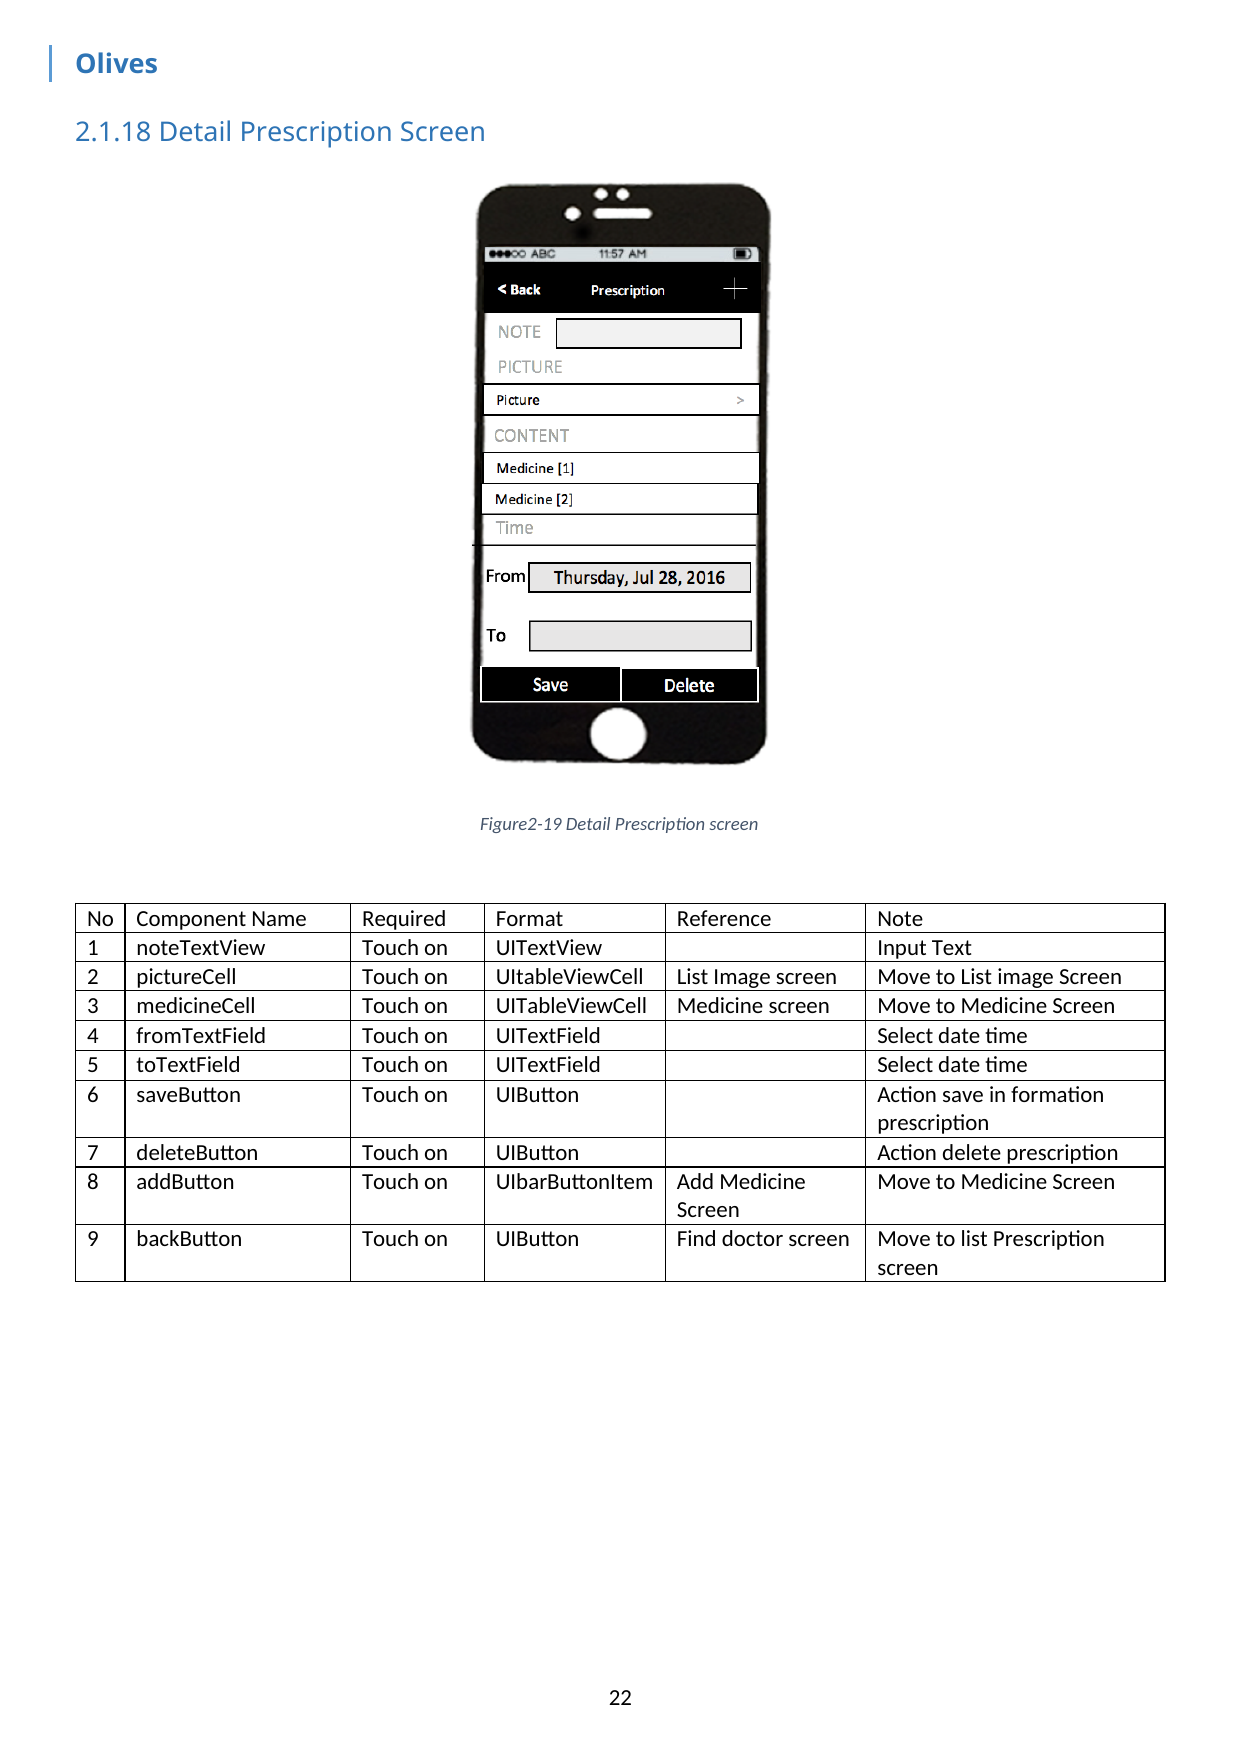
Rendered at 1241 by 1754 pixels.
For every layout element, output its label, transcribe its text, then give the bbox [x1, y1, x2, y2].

table_cell Touch on [351, 1051, 484, 1079]
table_header Component Name [126, 904, 350, 932]
table_cell Touch on [351, 1225, 484, 1281]
text Figure2-19 Detail Prescription screen [75, 812, 1165, 835]
table_cell Action delete prescription [866, 1138, 1164, 1166]
table_cell Select date time [866, 1051, 1164, 1079]
table_cell 5 [76, 1051, 124, 1079]
table_header Required [351, 904, 484, 932]
table_header Format [485, 904, 665, 932]
table_cell Select date time [866, 1021, 1164, 1049]
table_cell 8 [76, 1168, 124, 1223]
table_cell 7 [76, 1138, 124, 1166]
table_cell [666, 1021, 865, 1049]
table_cell UItableViewCell [485, 962, 665, 990]
table_cell Move to list Prescription screen [866, 1225, 1164, 1281]
table_cell fromTextField [126, 1021, 350, 1049]
table_cell [666, 933, 865, 961]
table_cell UITableViewCell [485, 991, 665, 1020]
table_header Note [866, 904, 1164, 932]
table_cell Move to List image Screen [866, 962, 1164, 990]
table_cell medicineCell [126, 991, 350, 1020]
table_cell backButton [126, 1225, 350, 1281]
table_cell UITextField [485, 1021, 665, 1049]
table_cell UITextView [485, 933, 665, 961]
table_cell Action save in formation prescription [866, 1081, 1164, 1137]
table_cell Move to Medicine Screen [866, 991, 1164, 1020]
table_cell UITextField [485, 1051, 665, 1079]
table_cell Touch on [351, 1138, 484, 1166]
subtitle 2.1.18 Detail Prescription Screen [75, 113, 1165, 150]
table_cell Medicine screen [666, 991, 865, 1020]
table_cell UIButton [485, 1225, 665, 1281]
table_cell Touch on [351, 1168, 484, 1223]
table_cell 1 [76, 933, 124, 961]
table_cell [666, 1138, 865, 1166]
table_cell 9 [76, 1225, 124, 1281]
table_cell 2 [76, 962, 124, 990]
table_cell Touch on [351, 1081, 484, 1137]
table_cell pictureCell [126, 962, 350, 990]
table_cell UIButton [485, 1138, 665, 1166]
table_header Reference [666, 904, 865, 932]
table_cell 3 [76, 991, 124, 1020]
table_cell 4 [76, 1021, 124, 1049]
table_cell [666, 1051, 865, 1079]
table_cell noteTextView [126, 933, 350, 961]
table_cell Move to Medicine Screen [866, 1168, 1164, 1223]
table_cell Find doctor screen [666, 1225, 865, 1281]
table_cell Touch on [351, 933, 484, 961]
table_cell [666, 1081, 865, 1137]
table_cell UIButton [485, 1081, 665, 1137]
table_cell 6 [76, 1081, 124, 1137]
table_cell Input Text [866, 933, 1164, 961]
table_cell List Image screen [666, 962, 865, 990]
table_cell saveButton [126, 1081, 350, 1137]
table_cell Touch on [351, 962, 484, 990]
table_cell UIbarButtonItem [485, 1168, 665, 1223]
table_cell Add Medicine Screen [666, 1168, 865, 1223]
picture [439, 152, 801, 794]
table_cell deleteButton [126, 1138, 350, 1166]
table_cell toTextField [126, 1051, 350, 1079]
table_cell Touch on [351, 991, 484, 1020]
table_cell addButton [126, 1168, 350, 1223]
table_cell Touch on [351, 1021, 484, 1049]
table_header No [76, 904, 124, 932]
